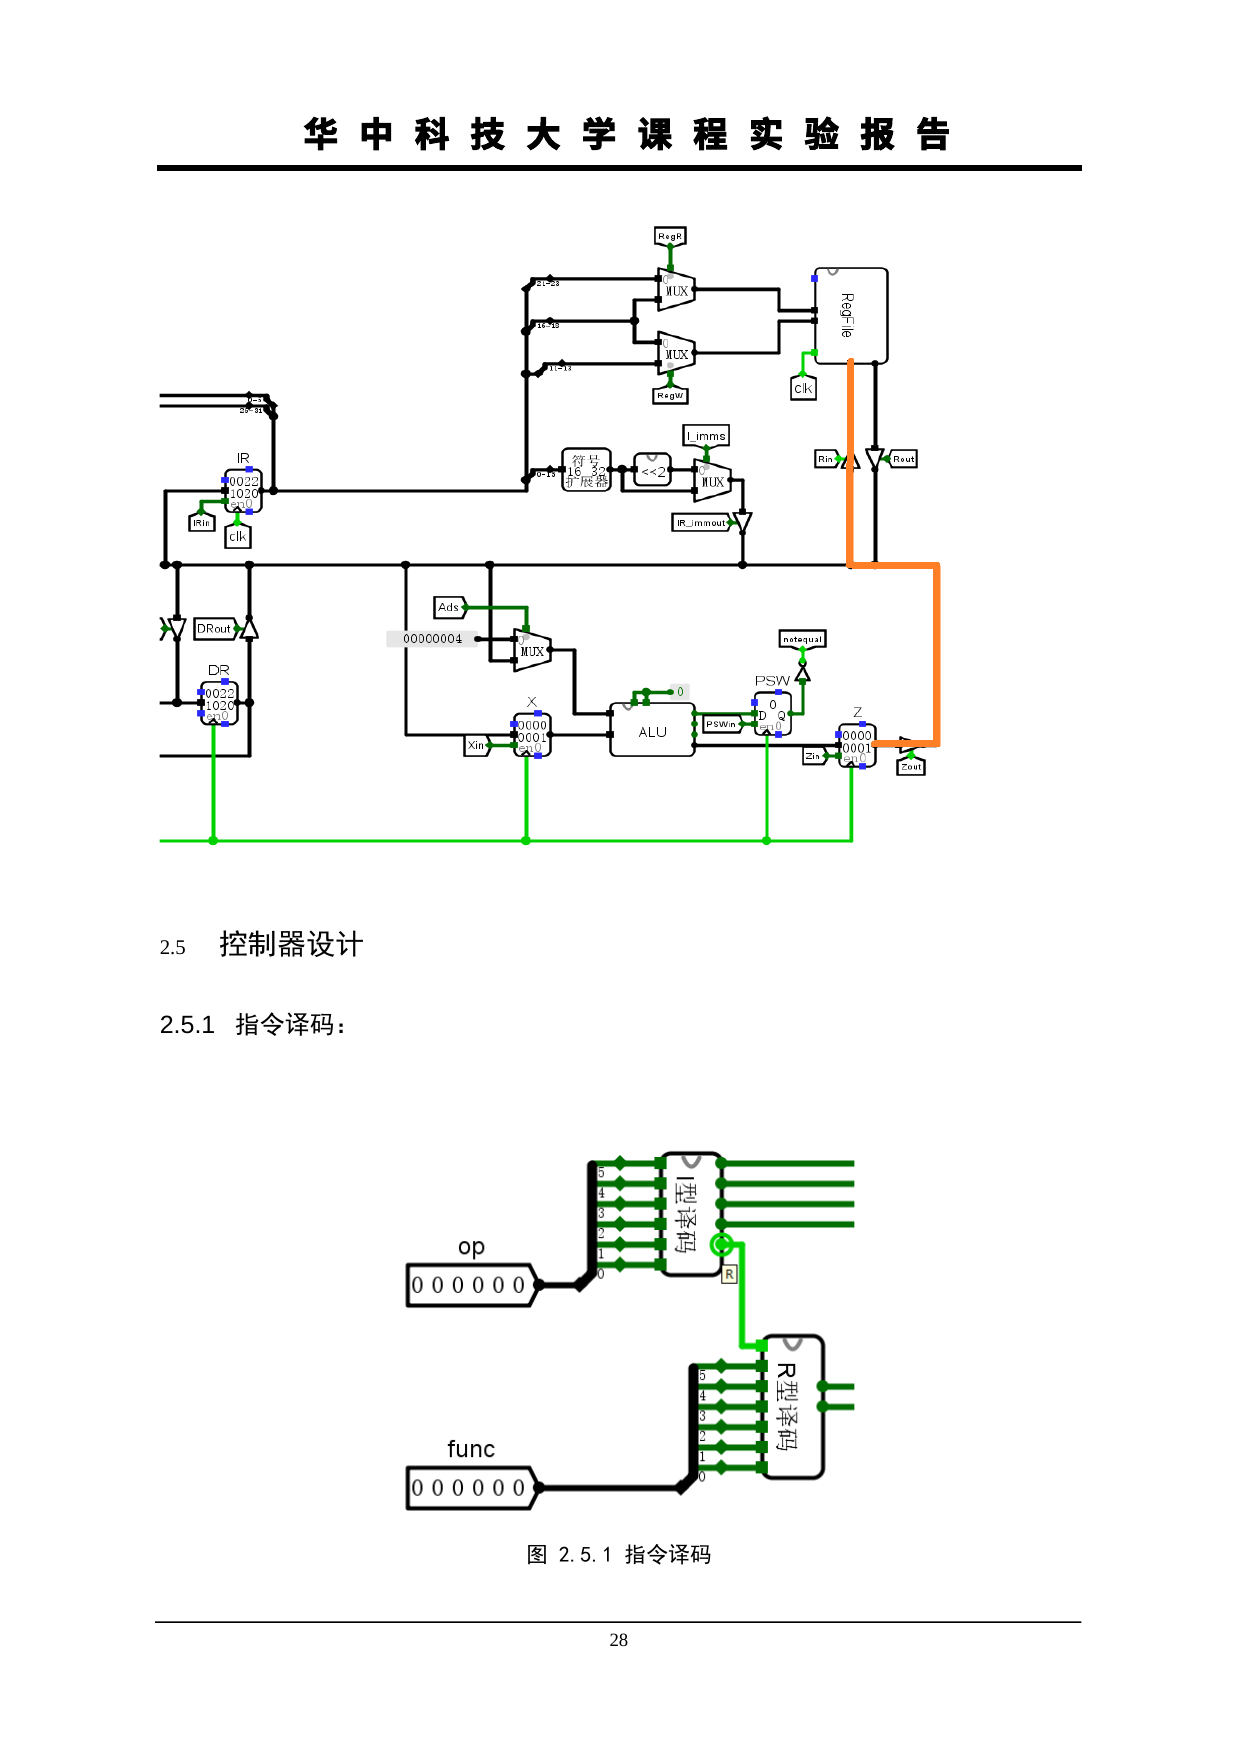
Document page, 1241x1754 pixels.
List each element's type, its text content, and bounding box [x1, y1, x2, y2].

subtitle 控制器设计 [159, 925, 1053, 959]
picture [383, 1086, 855, 1516]
text 图 2.5.1 指令译码 [159, 1541, 1078, 1566]
subtitle 指令译码： [159, 1000, 1078, 1048]
picture [159, 198, 965, 863]
